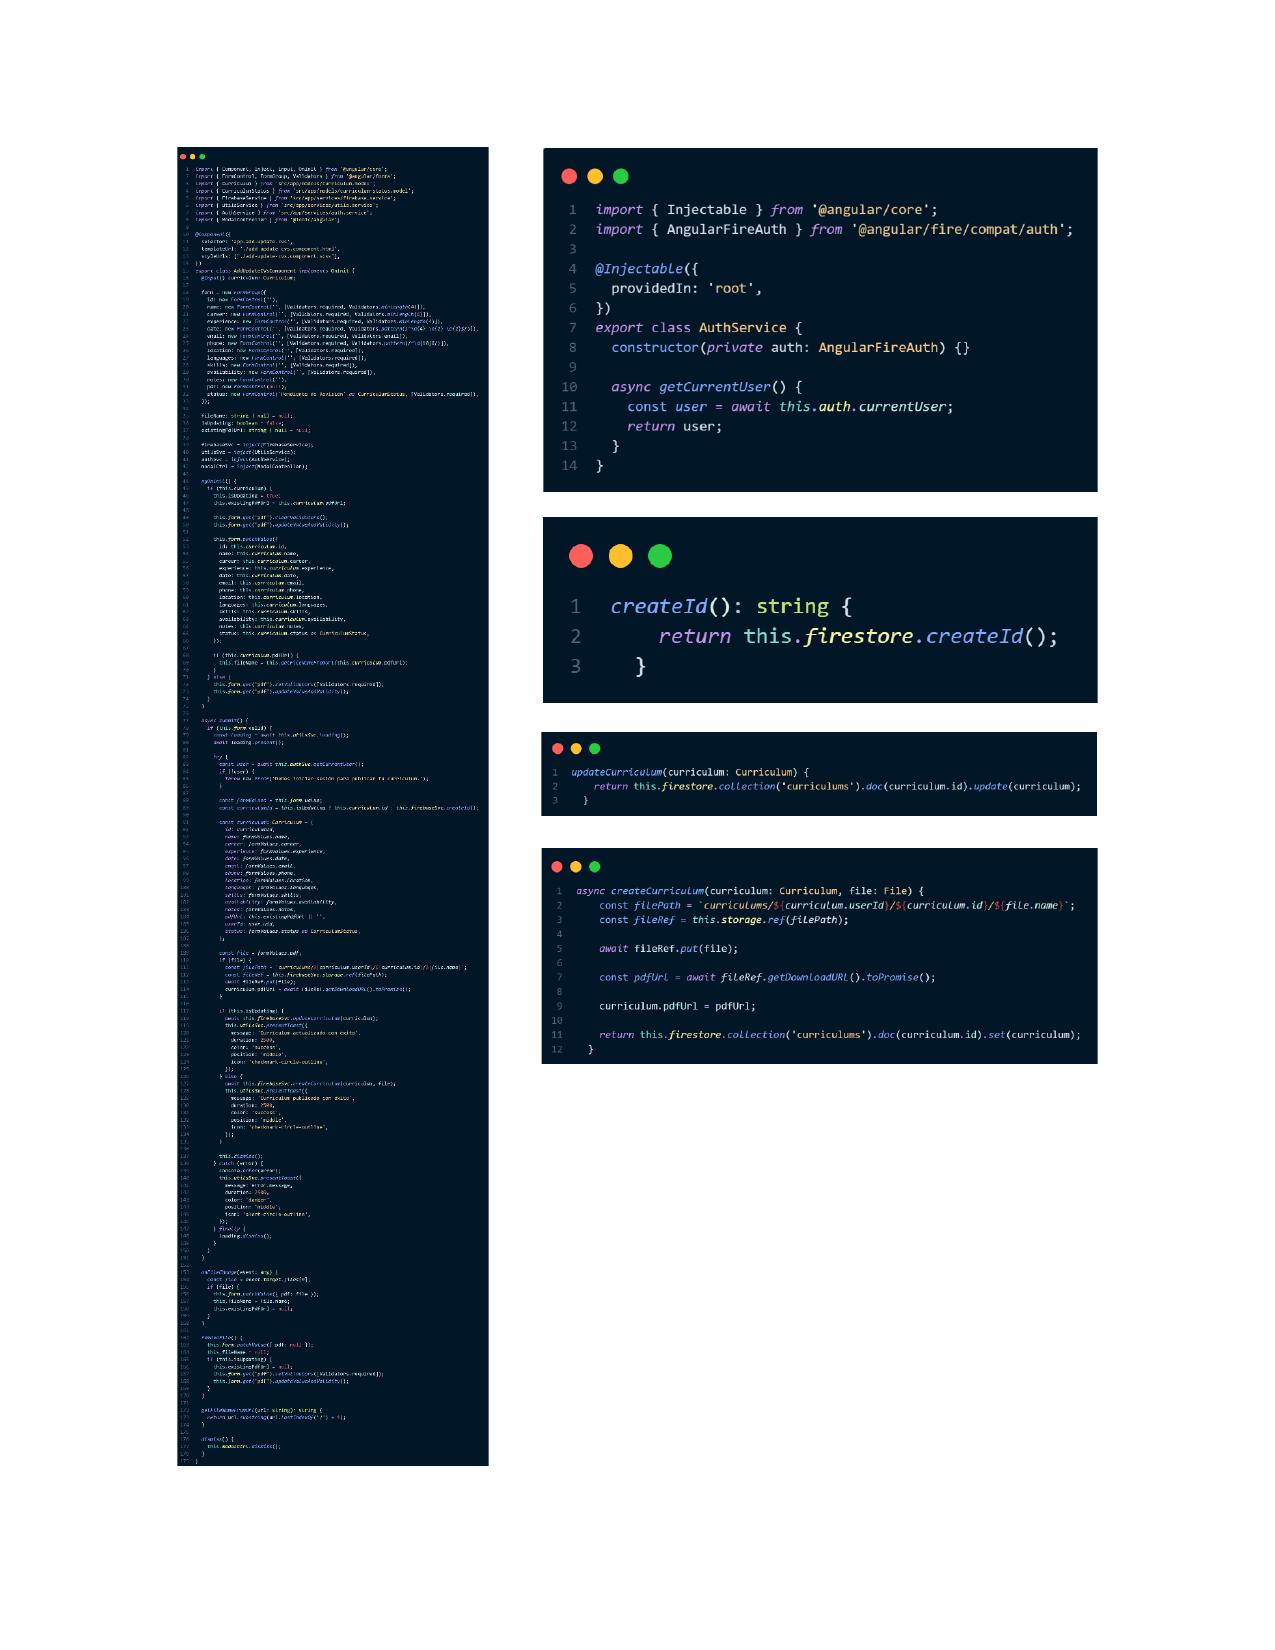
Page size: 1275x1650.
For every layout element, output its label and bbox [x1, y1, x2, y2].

picture [543, 148, 1098, 492]
picture [541, 732, 1097, 816]
picture [177, 147, 489, 1466]
picture [541, 848, 1098, 1064]
picture [543, 517, 1098, 703]
